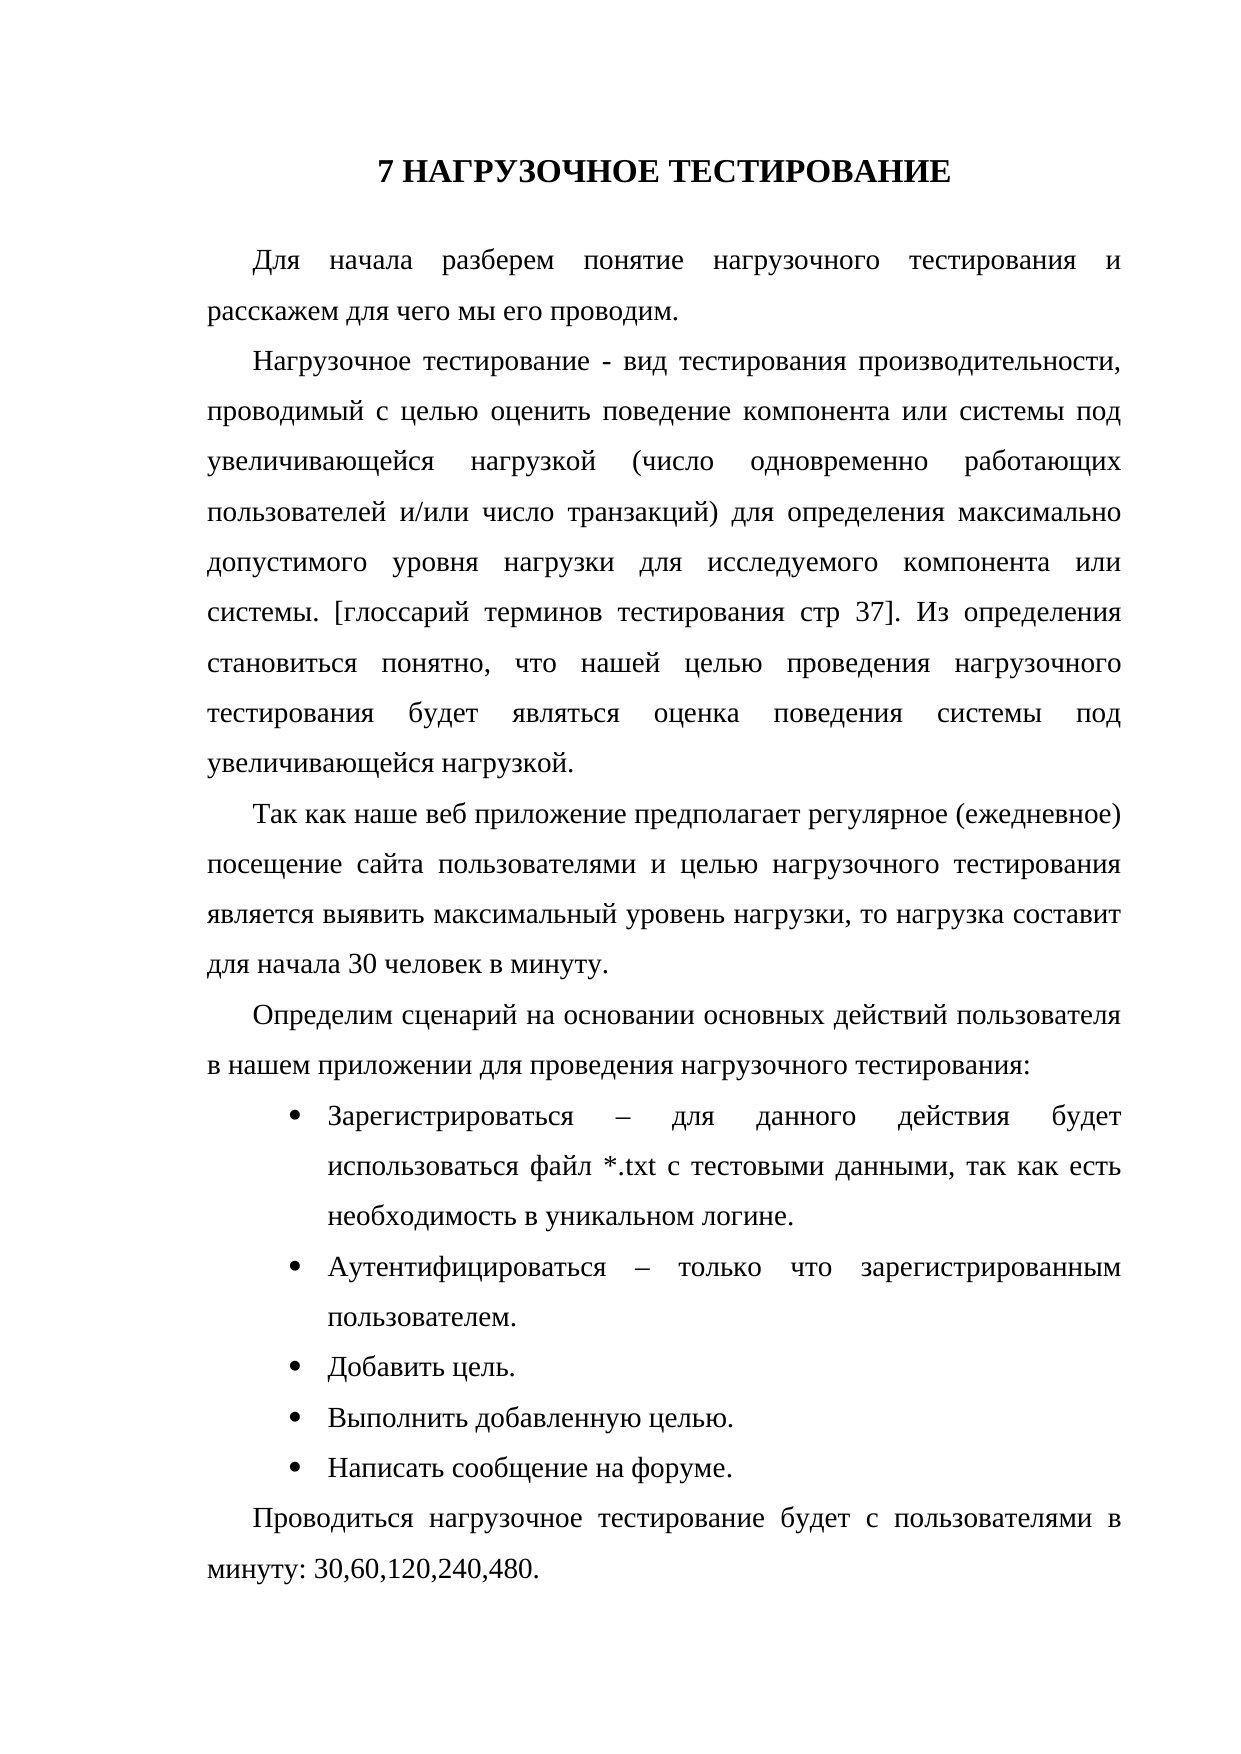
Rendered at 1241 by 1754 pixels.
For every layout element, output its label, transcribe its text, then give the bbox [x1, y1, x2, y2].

text Нагрузочное тестирование - вид тестирования производительности, проводимый с целью оценить поведение компонента или системы под увеличивающейся нагрузкой (число одновременно работающих пользователей и/или число транзакций) для определения максимально допустимого уровня нагрузки для исследуемого компонента или системы. [глоссарий терминов тестирования стр 37]. Из определения становиться понятно, что нашей целью проведения нагрузочного тестирования будет являться оценка поведения системы под увеличивающейся нагрузкой. [207, 343, 1122, 779]
text Проводиться нагрузочное тестирование будет с пользователями в минуту: 30,60,120,240,480. [207, 1501, 1122, 1584]
list Выполнить добавленную целью. [290, 1400, 1122, 1433]
list Добавить цель. [290, 1349, 1122, 1383]
text Для начала разберем понятие нагрузочного тестирования и расскажем для чего мы его проводим. [207, 242, 1122, 326]
text 7 НАГРУЗОЧНОЕ ТЕСТИРОВАНИЕ [207, 151, 1122, 190]
list Аутентифицироваться – только что зарегистрированным пользователем. [290, 1249, 1122, 1333]
text Так как наше веб приложение предполагает регулярное (ежедневное) посещение сайта пользователями и целью нагрузочного тестирования является выявить максимальный уровень нагрузки, то нагрузка составит для начала 30 человек в минуту. [207, 796, 1122, 980]
text Определим сценарий на основании основных действий пользователя в нашем приложении для проведения нагрузочного тестирования: [207, 997, 1122, 1081]
list Написать сообщение на форуме. [290, 1450, 1122, 1484]
list Зарегистрироваться – для данного действия будет использоваться файл *.txt c тестовыми данными, так как есть необходимость в уникальном логине. [290, 1098, 1122, 1232]
